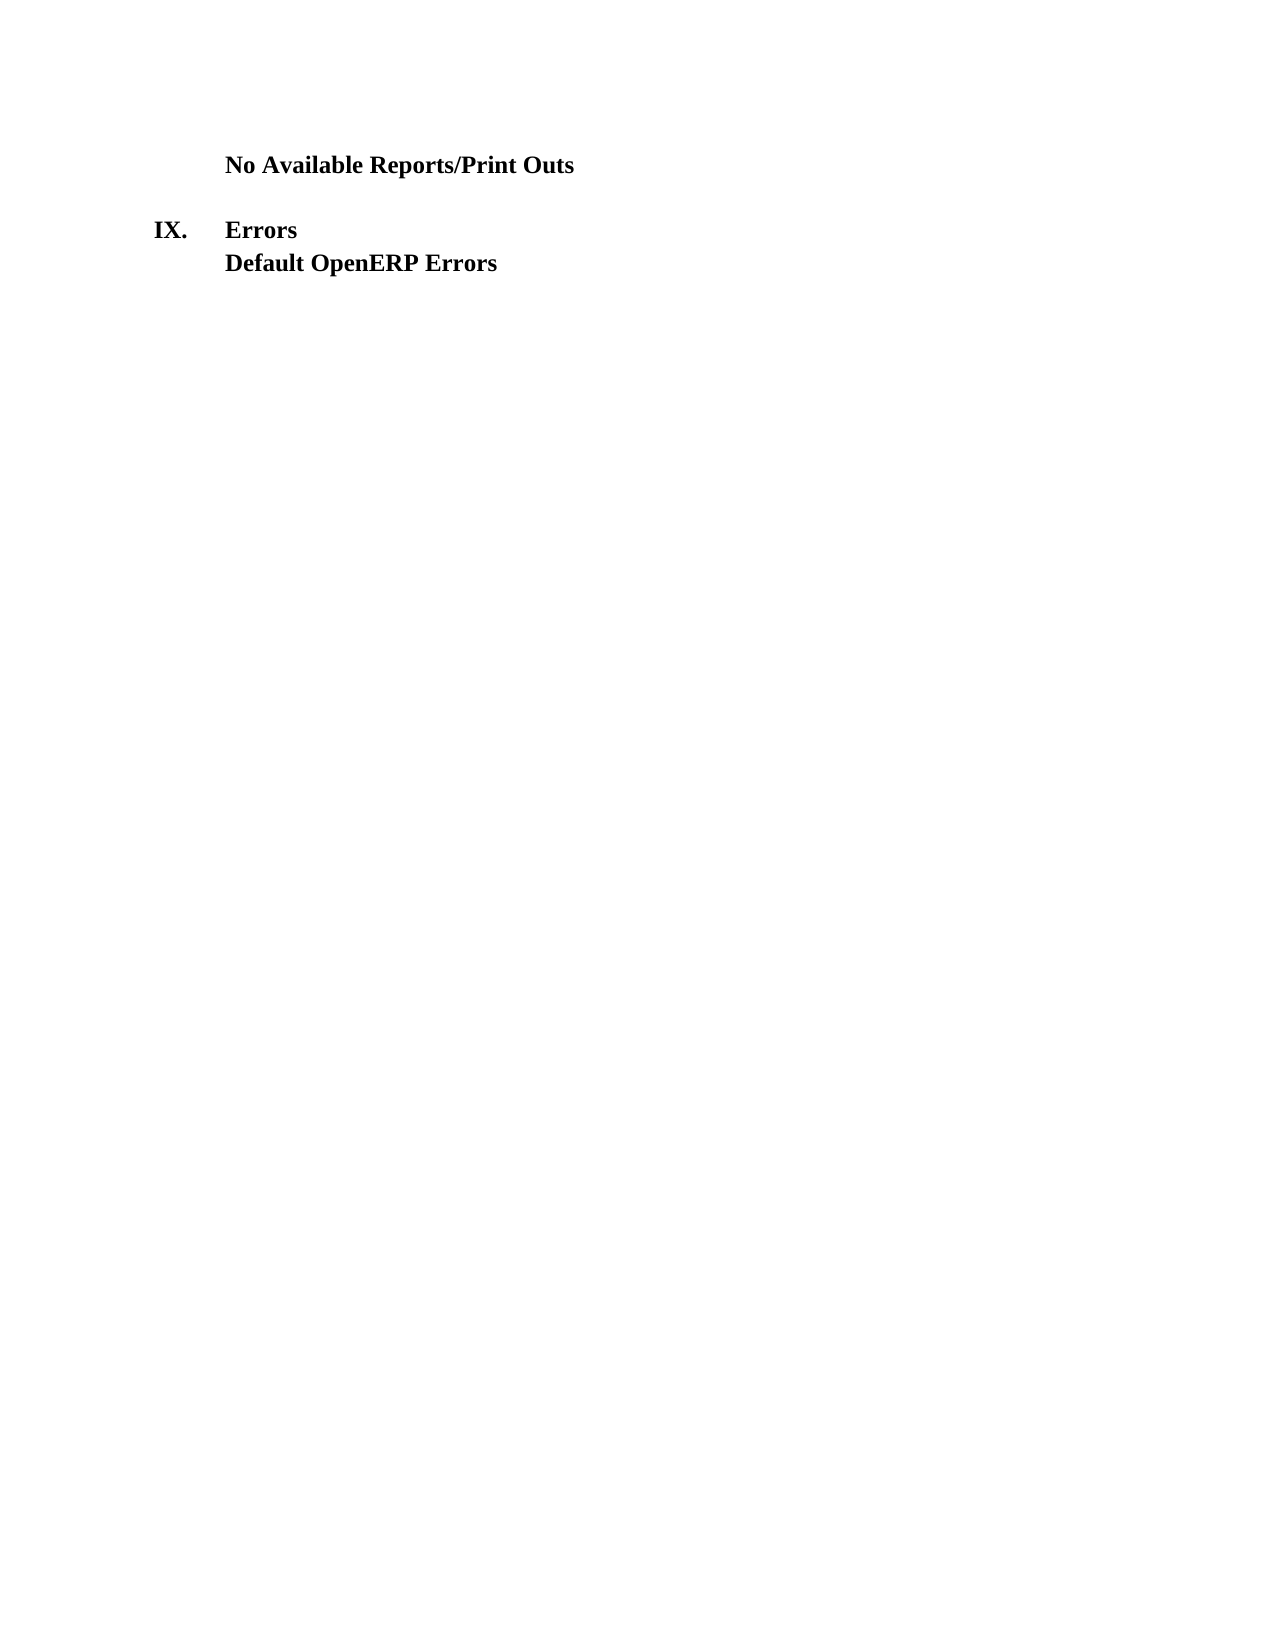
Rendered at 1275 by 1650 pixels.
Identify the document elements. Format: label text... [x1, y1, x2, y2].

list Errors [187, 215, 1125, 244]
list Default OpenERP Errors [225, 248, 1125, 277]
list No Available Reports/Print Outs [225, 150, 1125, 179]
